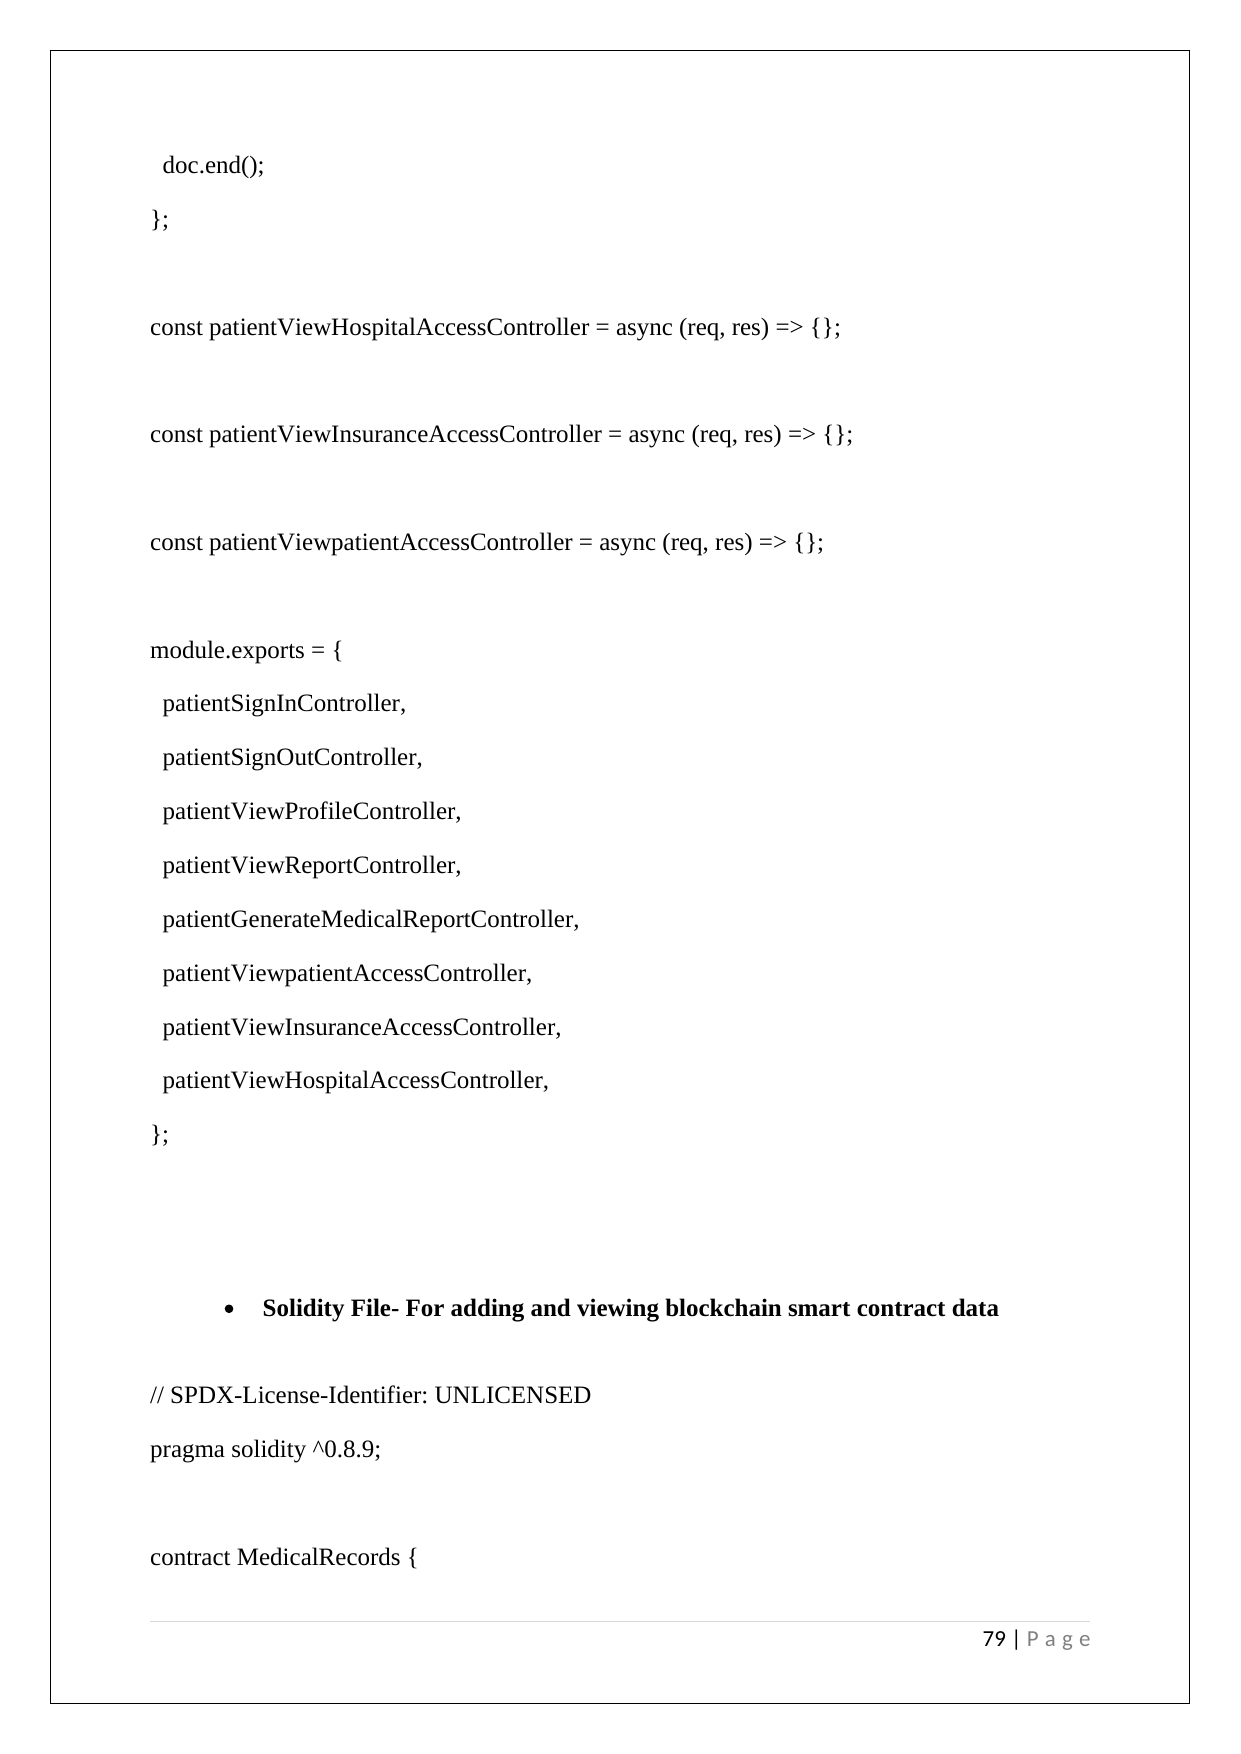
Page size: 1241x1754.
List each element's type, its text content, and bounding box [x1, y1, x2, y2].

text patientViewReportController, [150, 850, 1090, 879]
text }; [150, 204, 1090, 233]
list Solidity File- For adding and viewing blockchain smart contract data [225, 1293, 1090, 1322]
text patientViewInsuranceAccessController, [150, 1012, 1090, 1040]
text module.exports = { [150, 635, 1090, 663]
text const patientViewpatientAccessController = async (req, res) => {}; [150, 527, 1090, 556]
text patientViewHospitalAccessController, [150, 1066, 1090, 1094]
text pragma solidity ^0.8.9; [150, 1434, 1090, 1463]
text patientSignInController, [150, 688, 1090, 717]
text patientGenerateMedicalReportController, [150, 904, 1090, 933]
text patientSignOutController, [150, 742, 1090, 771]
text patientViewProfileController, [150, 796, 1090, 825]
text contract MedicalRecords { [150, 1542, 1090, 1571]
text patientViewpatientAccessController, [150, 958, 1090, 987]
text }; [150, 1119, 1090, 1148]
text // SPDX-License-Identifier: UNLICENSED [150, 1380, 1090, 1409]
text const patientViewHospitalAccessController = async (req, res) => {}; [150, 312, 1090, 340]
text doc.end(); [150, 150, 1090, 179]
text const patientViewInsuranceAccessController = async (req, res) => {}; [150, 419, 1090, 448]
